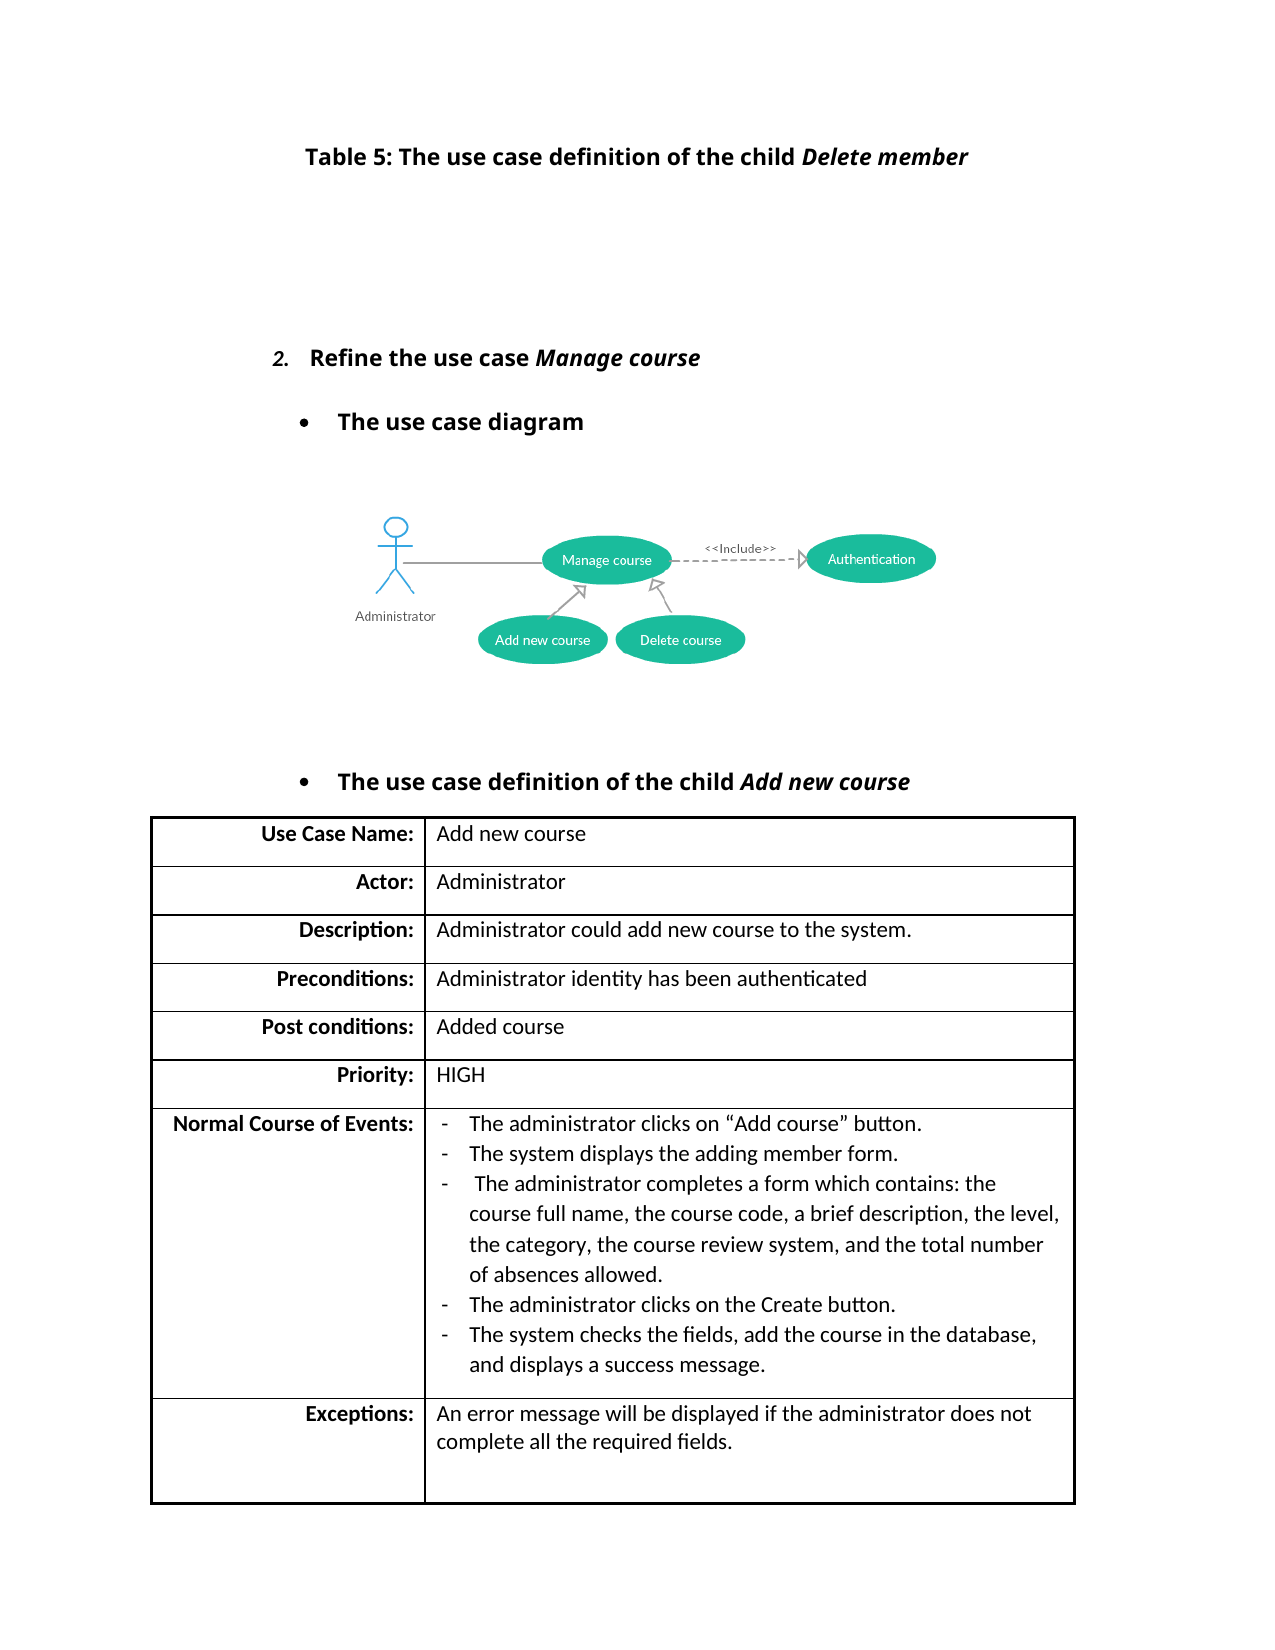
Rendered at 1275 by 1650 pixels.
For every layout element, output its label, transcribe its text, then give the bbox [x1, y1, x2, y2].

table_cell The administrator clicks on “Add course” button. The system displays the adding member form. The administrator completes a form which contains: the course full name, the course code, a brief description, the level, the category, the course review system, and the total number of absences allowed. The administrator clicks on the Create button. The system checks the fields, add the course in the database, and displays a success message. [426, 1109, 1073, 1397]
table_cell An error message will be displayed if the administrator does not complete all the required fields. [426, 1399, 1073, 1502]
table_cell HIGH [426, 1061, 1073, 1107]
table_header Use Case Name: [153, 819, 424, 866]
table_cell Preconditions: [153, 964, 424, 1011]
list Refine the use case Manage course [272, 342, 1125, 373]
picture [337, 507, 960, 730]
list The use case diagram [300, 406, 1125, 437]
table_cell Exceptions: [153, 1399, 424, 1502]
table_cell Administrator could add new course to the system. [426, 916, 1073, 962]
table_cell Description: [153, 916, 424, 962]
table_cell Administrator identity has been authenticated [426, 964, 1073, 1011]
list The use case definition of the child Add new course [300, 765, 1125, 797]
table_cell Administrator [426, 867, 1073, 914]
table_cell Actor: [153, 867, 424, 914]
table_cell Priority: [153, 1061, 424, 1107]
table_header Add new course [426, 819, 1073, 866]
table_cell Post conditions: [153, 1012, 424, 1059]
table_cell Normal Course of Events: [153, 1109, 424, 1397]
table_cell Added course [426, 1012, 1073, 1059]
text Table 5: The use case definition of the child Delete member [150, 141, 1125, 172]
